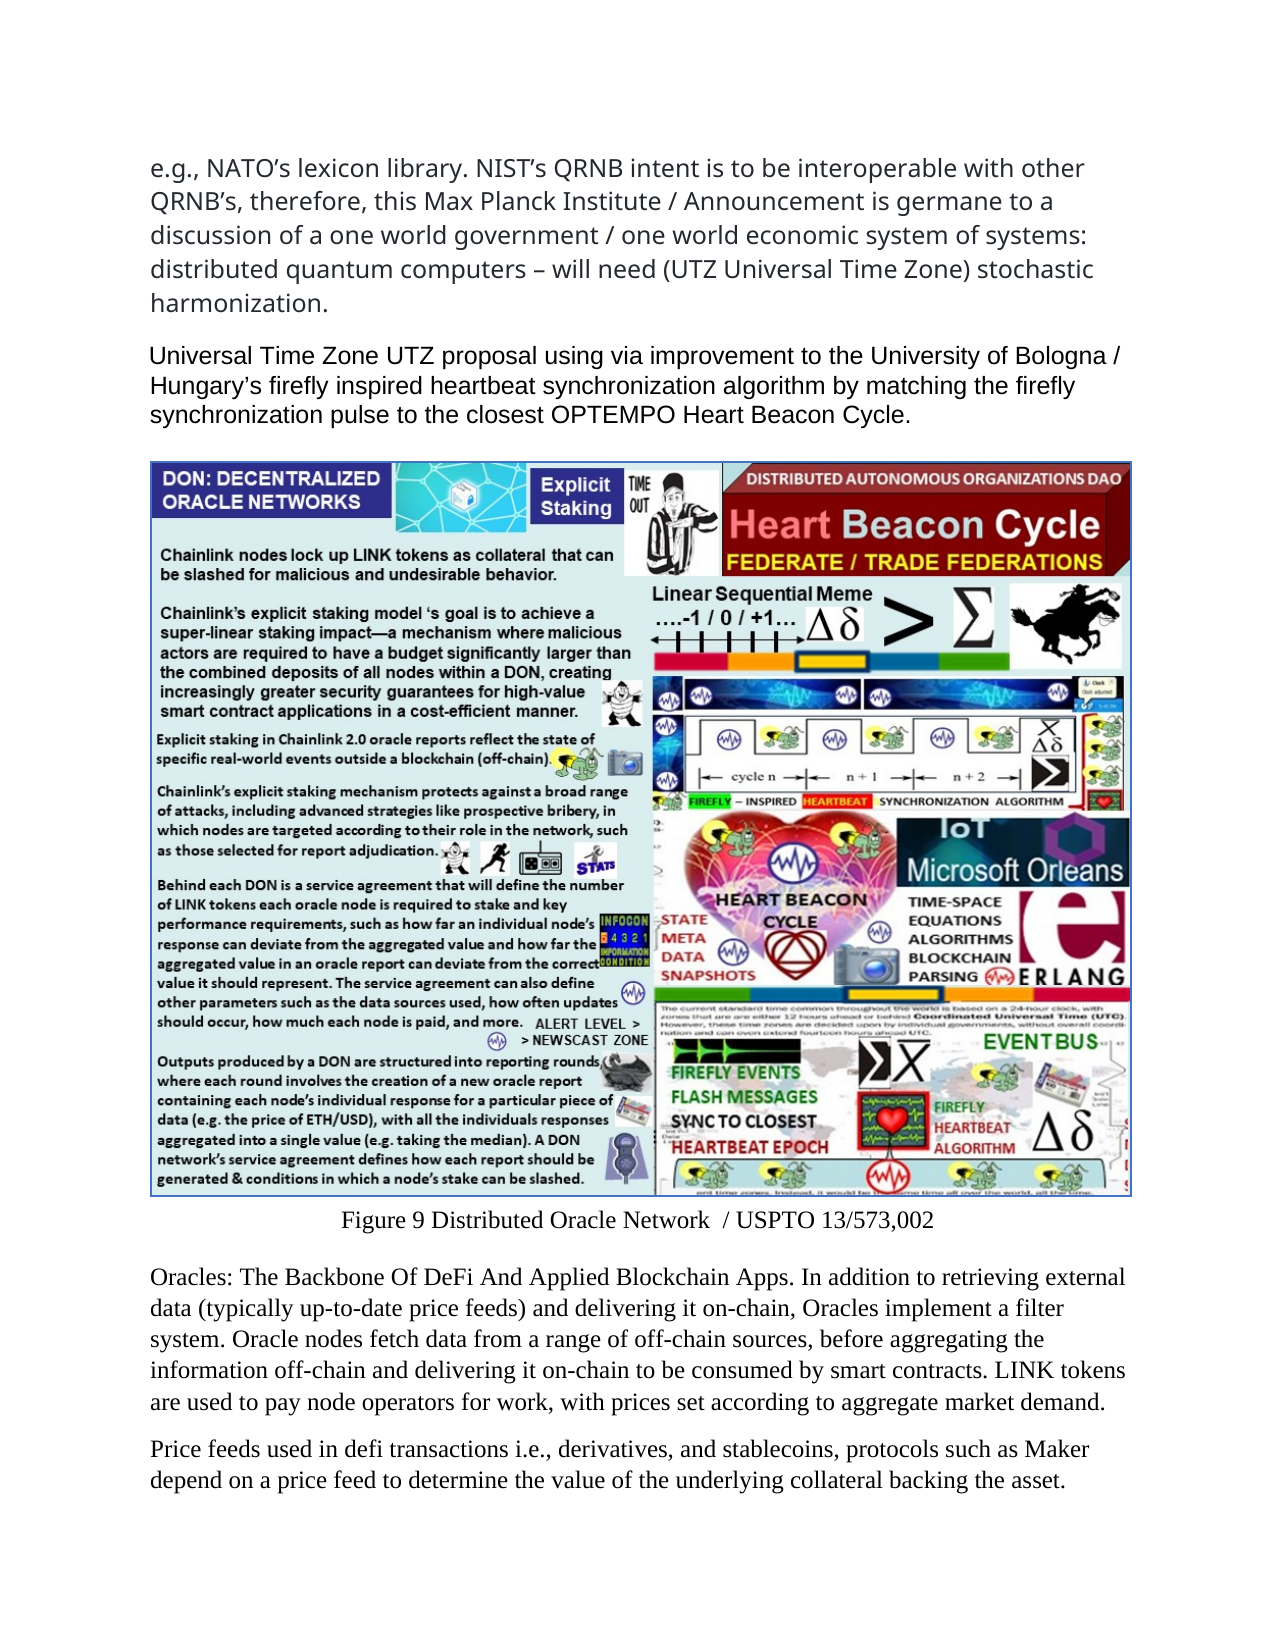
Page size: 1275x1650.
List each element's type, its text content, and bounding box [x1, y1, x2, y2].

text Oracles: The Backbone Of DeFi And Applied Blockchain Apps. In addition to retrieving external data (typically up-to-date price feeds) and delivering it on-chain, Oracles implement a filter system. Oracle nodes fetch data from a range of off-chain sources, before aggregating the information off-chain and delivering it on-chain to be consumed by smart contracts. LINK tokens are used to pay node operators for work, with prices set according to aggregate market demand. [150, 1262, 1132, 1415]
picture [152, 463, 1130, 1195]
text e.g., NATO’s lexicon library. NIST’s QRNB intent is to be interoperable with other QRNB’s, therefore, this Max Planck Institute / Announcement is germane to a discussion of a one world government / one world economic system of systems: distributed quantum computers – will need (UTZ Universal Time Zone) stochastic harmonization. [150, 151, 1126, 319]
text Universal Time Zone UTZ proposal using via improvement to the University of Bologna / Hungary’s firefly inspired heartbeat synchronization algorithm by matching the firefly synchronization pulse to the closest OPTEMPO Heart Beacon Cycle. [148, 341, 1125, 429]
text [150, 1434, 1132, 1494]
text Figure 9 Distributed Oracle Network / USPTO 13/573,002 [150, 1205, 1125, 1233]
